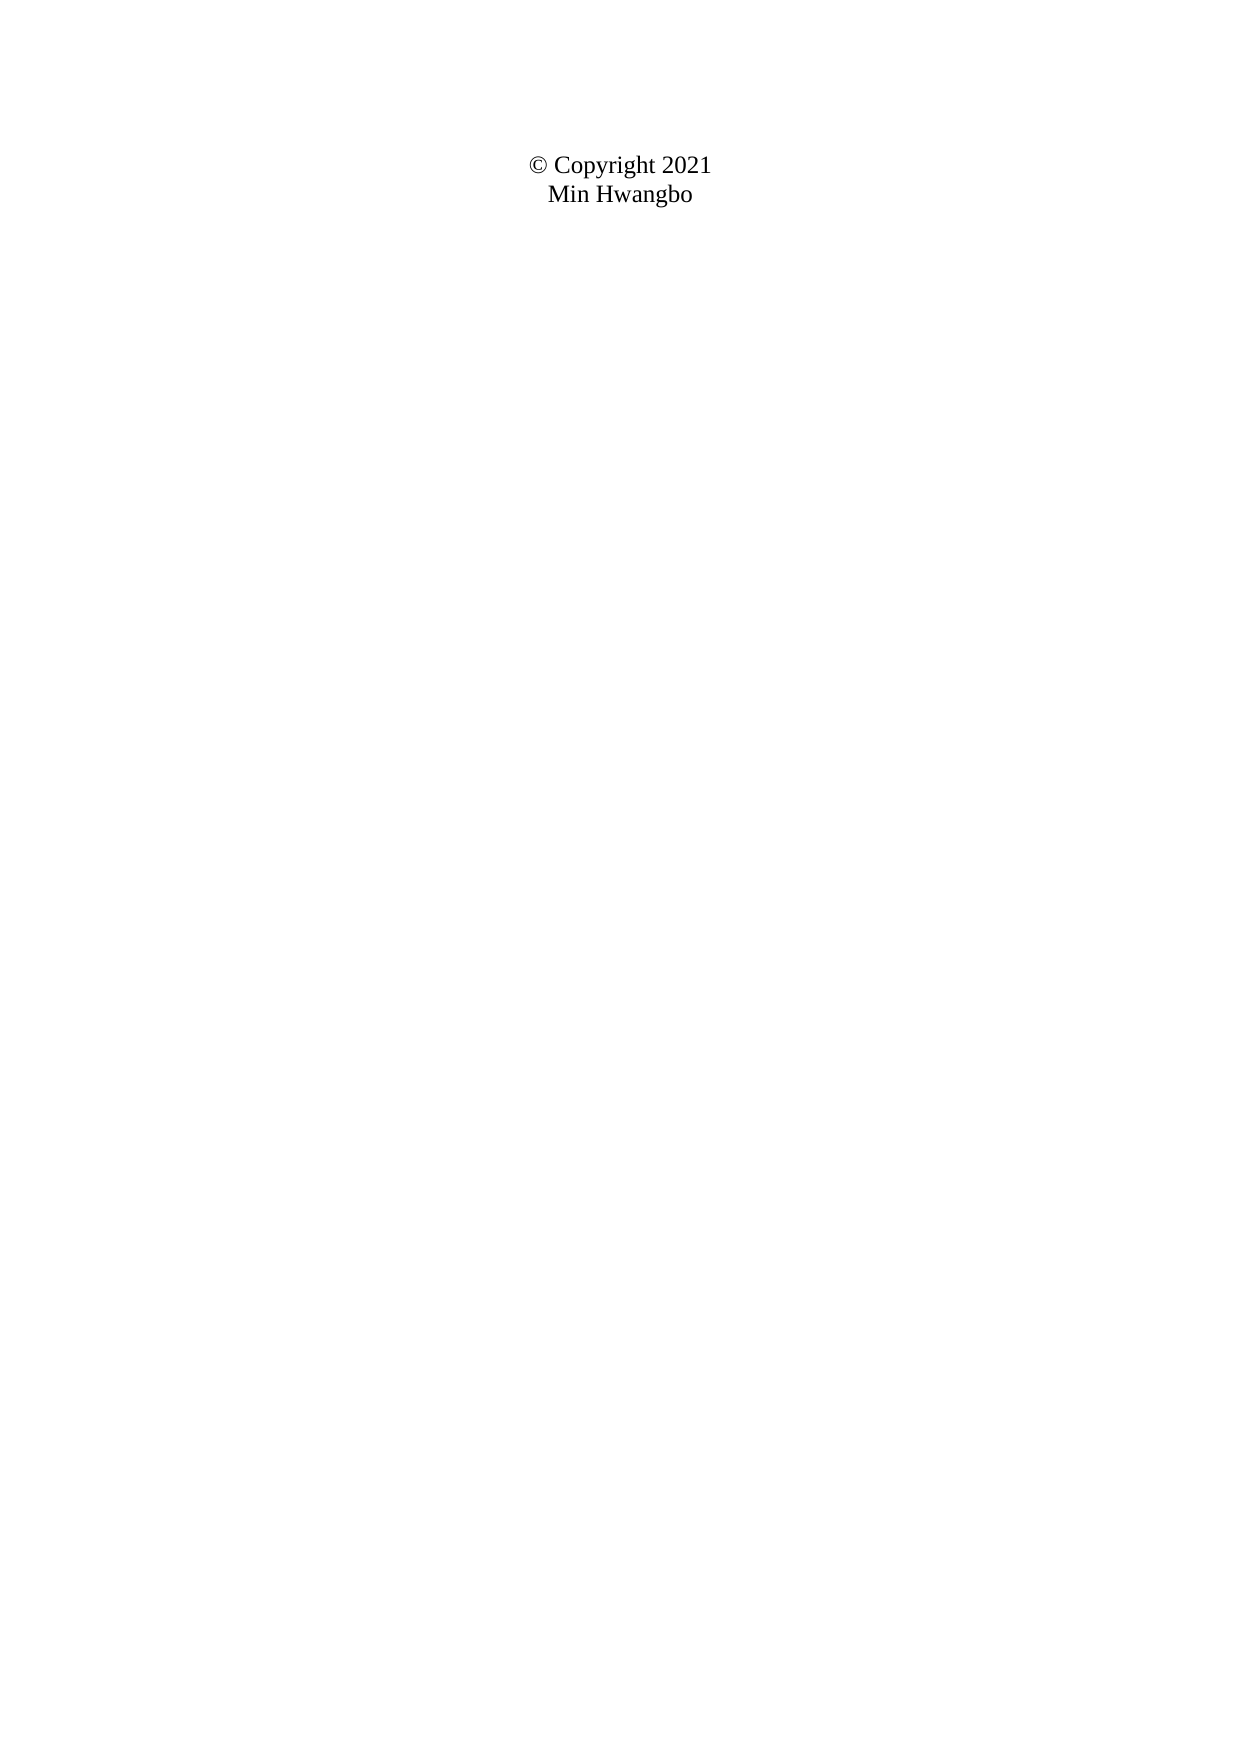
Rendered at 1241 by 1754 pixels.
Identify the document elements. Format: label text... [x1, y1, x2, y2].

text Min Hwangbo [150, 179, 1090, 207]
text © Copyright 2021 [150, 150, 1090, 179]
